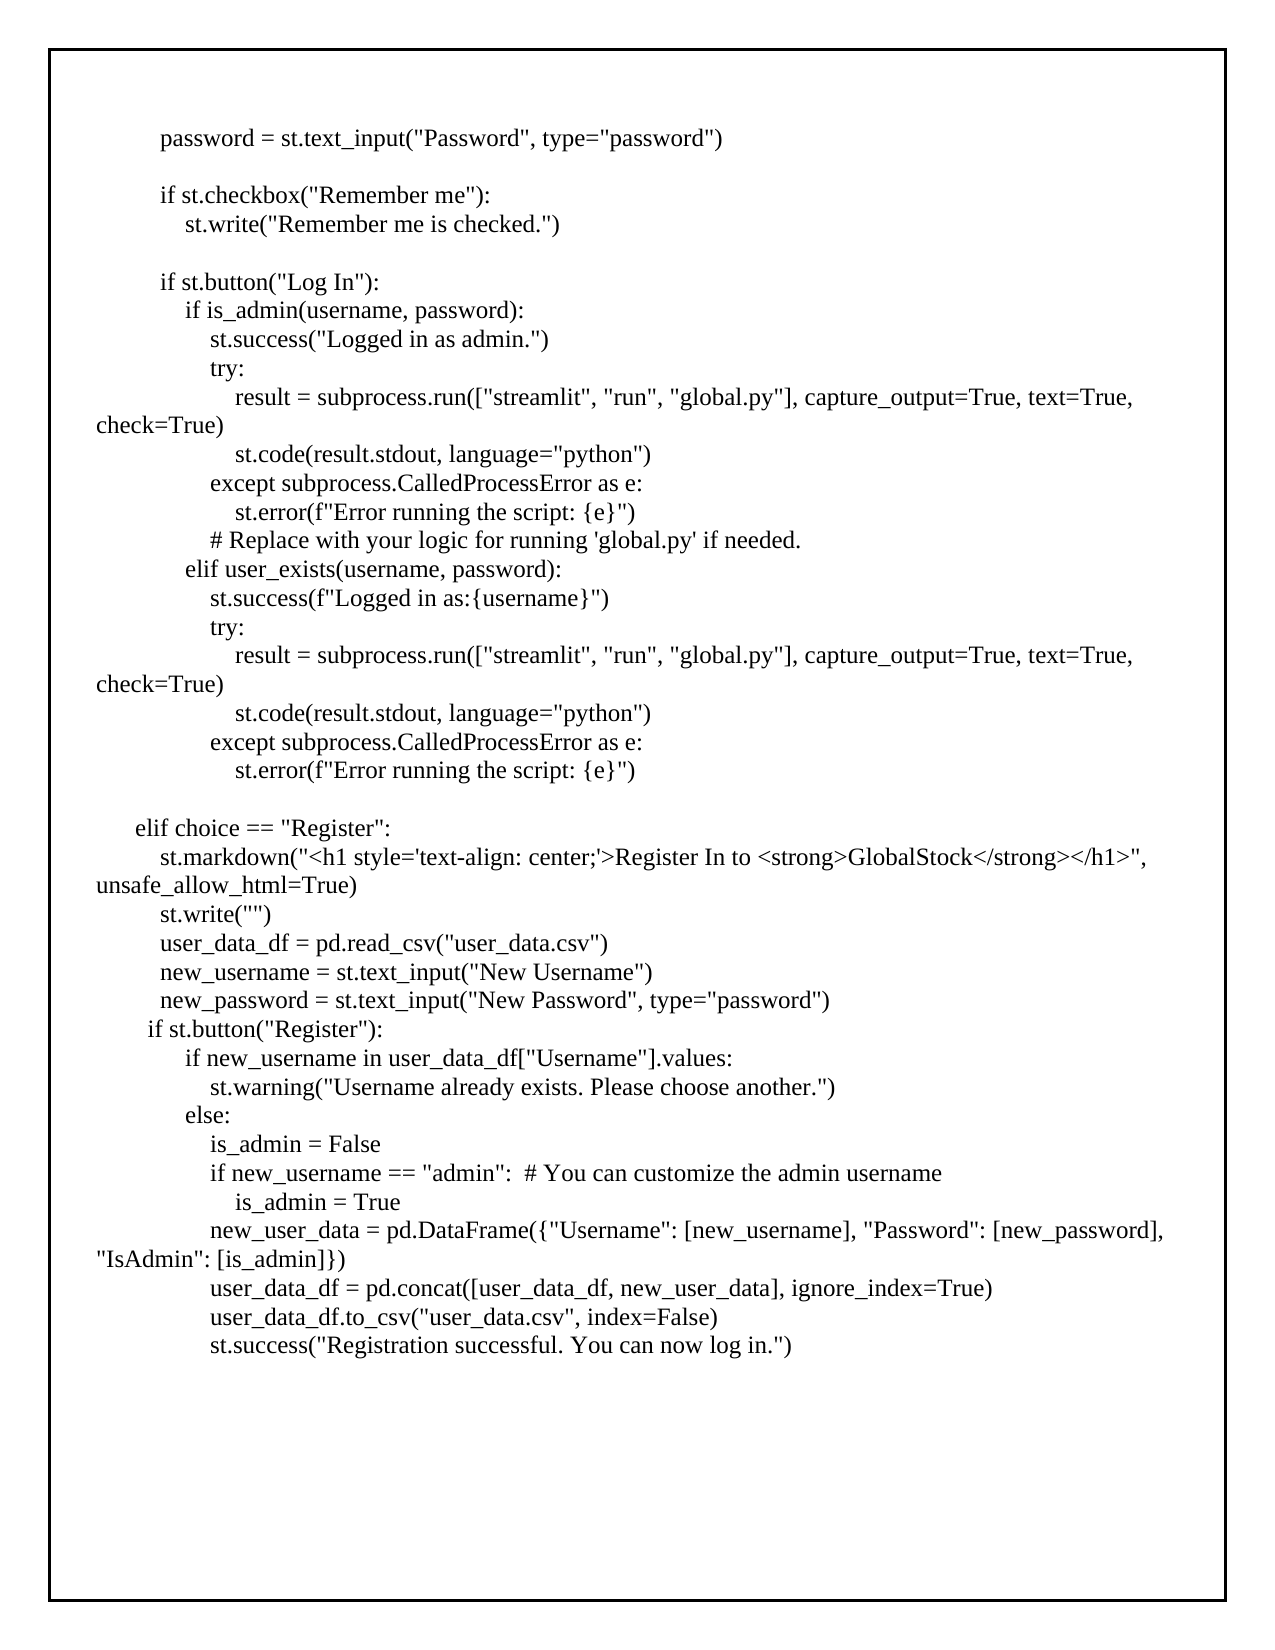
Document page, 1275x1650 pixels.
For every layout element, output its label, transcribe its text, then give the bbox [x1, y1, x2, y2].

text new_password = st.text_input("New Password", type="password") [96, 985, 1183, 1014]
text new_user_data = pd.DataFrame({"Username": [new_username], "Password": [new_password], "IsAdmin": [is_admin]}) [96, 1215, 1183, 1273]
text if new_username == "admin": # You can customize the admin username [96, 1158, 1183, 1187]
text st.success("Logged in as admin.") [96, 324, 1183, 353]
text if st.button("Log In"): [96, 267, 1183, 295]
text result = subprocess.run(["streamlit", "run", "global.py"], capture_output=True, text=True, check=True) [96, 382, 1183, 439]
text st.code(result.stdout, language="python") [96, 698, 1183, 727]
text except subprocess.CalledProcessError as e: [96, 727, 1183, 755]
text if st.button("Register"): [96, 1014, 1183, 1043]
text try: [96, 612, 1183, 640]
text else: [96, 1100, 1183, 1129]
text except subprocess.CalledProcessError as e: [96, 468, 1183, 497]
text elif choice == "Register": [96, 813, 1183, 842]
text is_admin = False [96, 1129, 1183, 1158]
text st.error(f"Error running the script: {e}") [96, 497, 1183, 525]
text user_data_df = pd.read_csv("user_data.csv") [96, 928, 1183, 957]
text st.error(f"Error running the script: {e}") [96, 755, 1183, 784]
text password = st.text_input("Password", type="password") [96, 123, 1183, 152]
text user_data_df.to_csv("user_data.csv", index=False) [96, 1302, 1183, 1330]
text user_data_df = pd.concat([user_data_df, new_user_data], ignore_index=True) [96, 1273, 1183, 1302]
text if is_admin(username, password): [96, 295, 1183, 324]
text try: [96, 353, 1183, 382]
text # Replace with your logic for running 'global.py' if needed. [96, 525, 1183, 554]
text st.warning("Username already exists. Please choose another.") [96, 1072, 1183, 1100]
text st.write("Remember me is checked.") [96, 209, 1183, 238]
text st.write("") [96, 899, 1183, 928]
text st.success(f"Logged in as:{username}") [96, 583, 1183, 612]
text if new_username in user_data_df["Username"].values: [96, 1043, 1183, 1072]
text is_admin = True [96, 1187, 1183, 1215]
text result = subprocess.run(["streamlit", "run", "global.py"], capture_output=True, text=True, check=True) [96, 640, 1183, 698]
text st.success("Registration successful. You can now log in.") [96, 1330, 1183, 1359]
text if st.checkbox("Remember me"): [96, 180, 1183, 209]
text elif user_exists(username, password): [96, 554, 1183, 583]
text st.code(result.stdout, language="python") [96, 439, 1183, 468]
text new_username = st.text_input("New Username") [96, 957, 1183, 985]
text st.markdown("<h1 style='text-align: center;'>Register In to <strong>GlobalStock</strong></h1>", unsafe_allow_html=True) [96, 842, 1183, 899]
